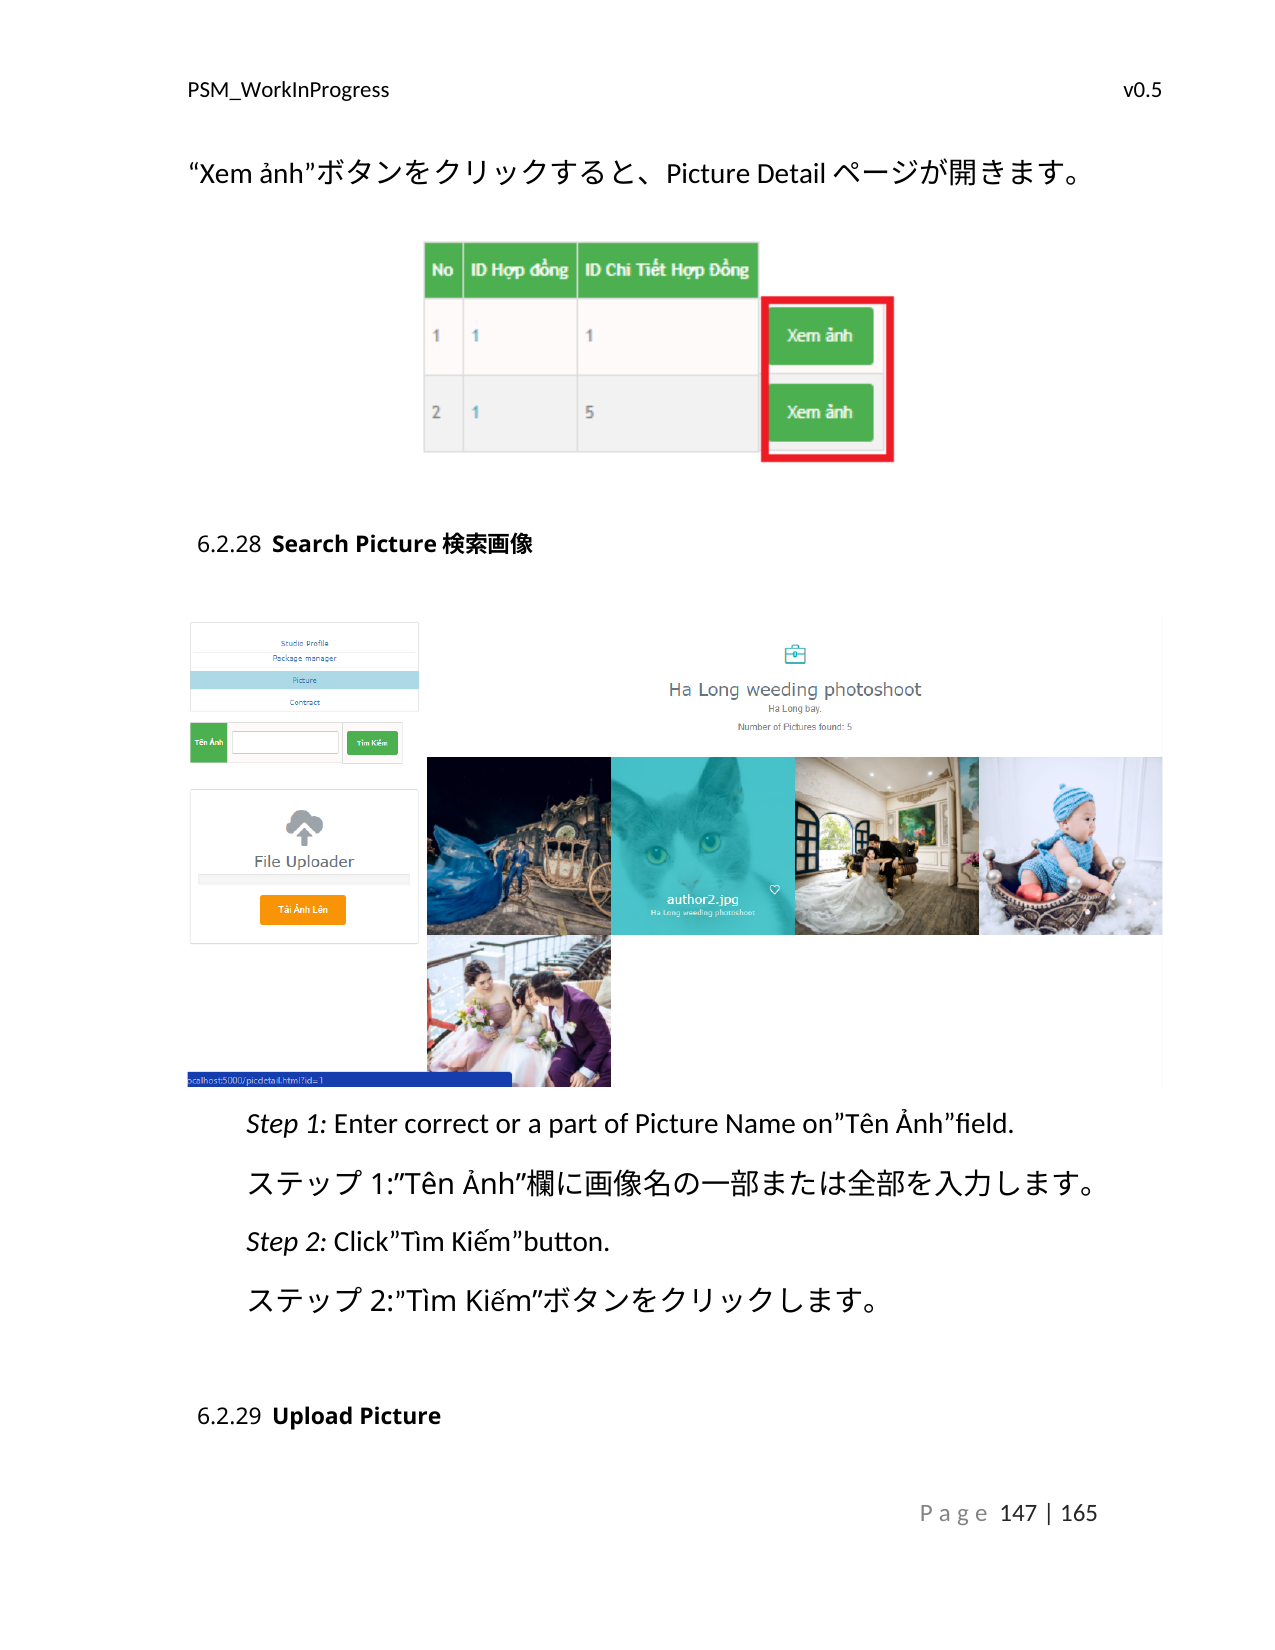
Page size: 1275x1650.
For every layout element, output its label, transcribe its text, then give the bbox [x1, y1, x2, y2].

text “Xem ảnh”ボタンをクリックすると、Picture Detailページが開きます。 [187, 150, 1125, 192]
text ステップ 2:”Tìm Kiếm”ボタンをクリックします。 [246, 1278, 1125, 1320]
text ステップ 1:”Tên Ảnh”欄に画像名の一部または全部を入力します。 [246, 1161, 1125, 1203]
subtitle Search Picture検索画像 [197, 526, 1125, 559]
picture [187, 617, 1163, 1087]
text Step 2: Click”Tìm Kiếm”button. [246, 1223, 1125, 1258]
subtitle Upload Picture [197, 1400, 1125, 1431]
picture [408, 212, 938, 503]
text Step 1: Enter correct or a part of Picture Name on”Tên Ảnh”field. [246, 1105, 1125, 1141]
